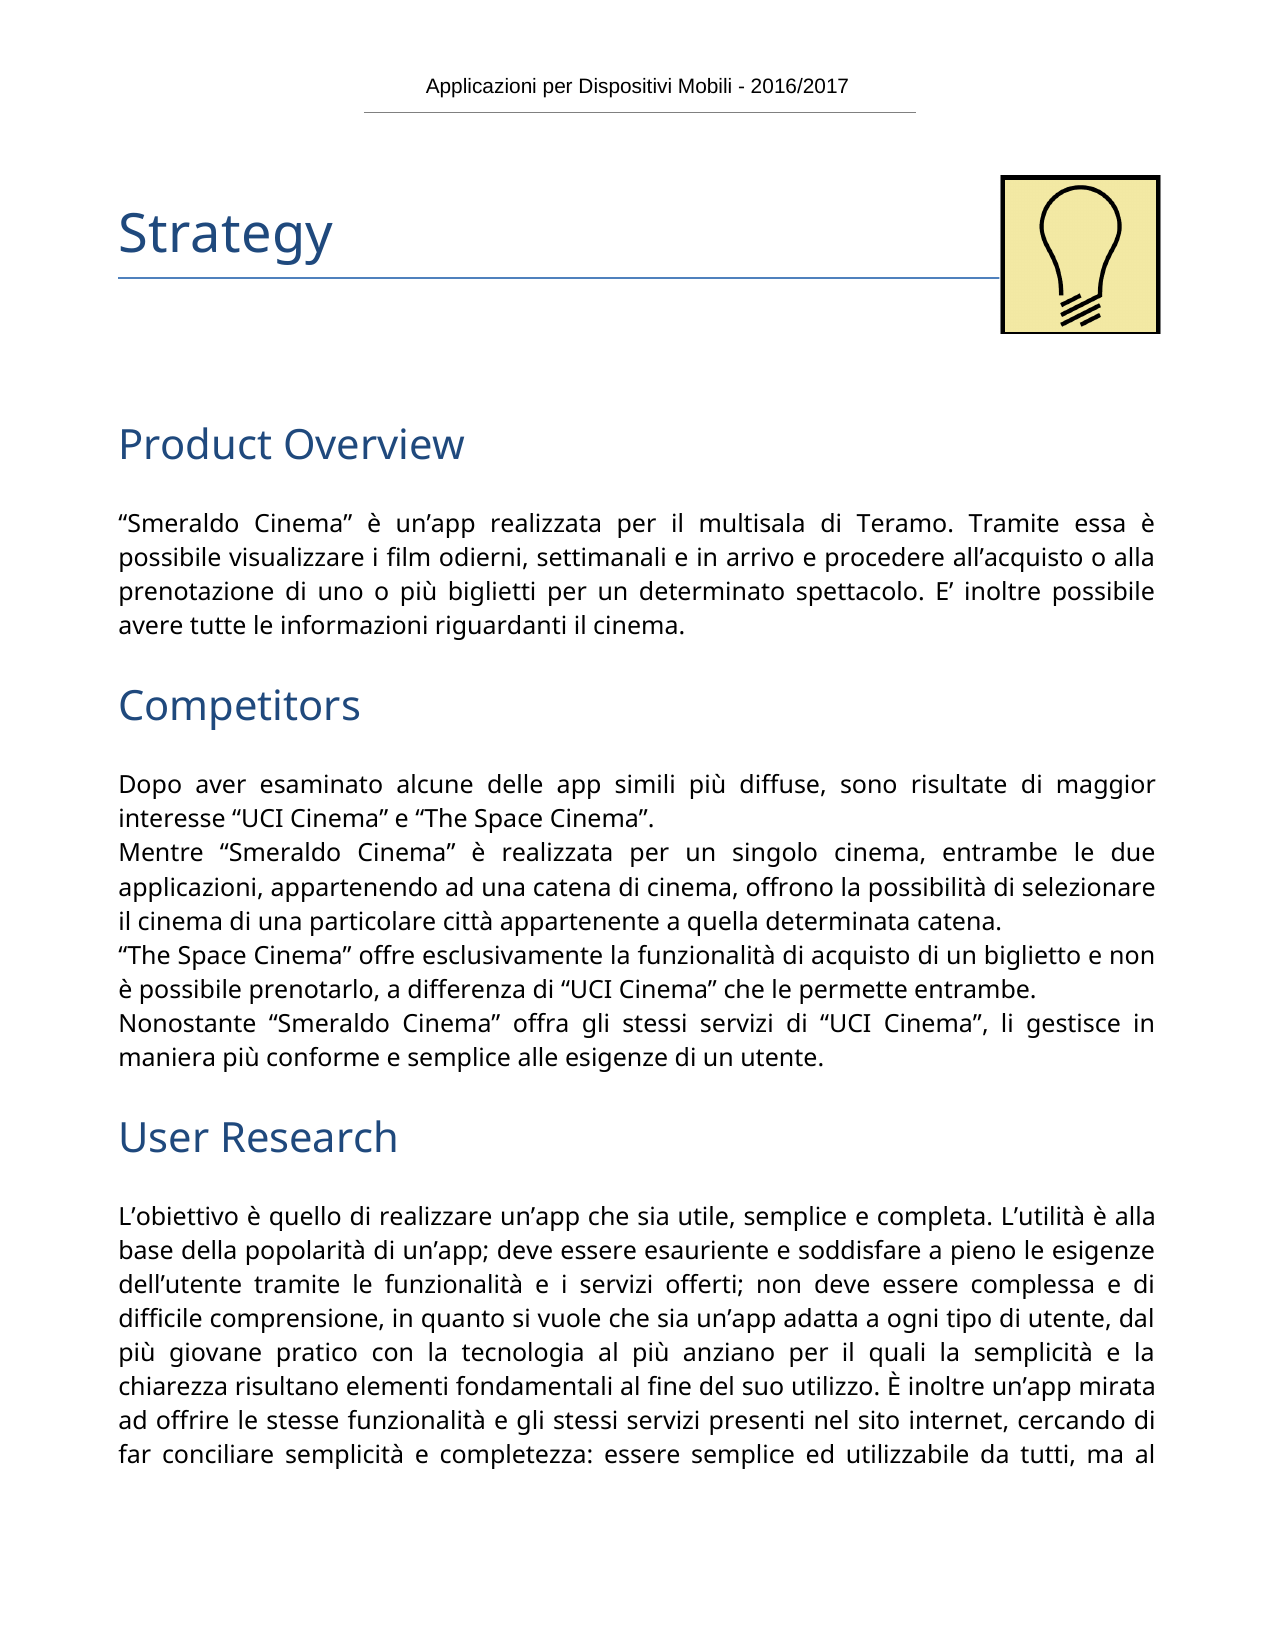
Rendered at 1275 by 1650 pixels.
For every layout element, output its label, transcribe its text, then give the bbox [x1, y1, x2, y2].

subtitle Product Overview [118, 415, 1157, 472]
picture [999, 174, 1162, 334]
text “Smeraldo Cinema” è un’app realizzata per il multisala di Teramo. Tramite essa è possibile visualizzare i film odierni, settimanali e in arrivo e procedere all’acquisto o alla prenotazione di uno o più biglietti per un determinato spettacolo. E’ inoltre possibile avere tutte le informazioni riguardanti il cinema. [118, 506, 1157, 642]
text “The Space Cinema” offre esclusivamente la funzionalità di acquisto di un biglietto e non è possibile prenotarlo, a differenza di “UCI Cinema” che le permette entrambe. [118, 937, 1157, 1005]
title Strategy [118, 194, 999, 277]
text Mentre “Smeraldo Cinema” è realizzata per un singolo cinema, entrambe le due applicazioni, appartenendo ad una catena di cinema, offrono la possibilità di selezionare il cinema di una particolare città appartenente a quella determinata catena. [118, 835, 1157, 937]
subtitle Competitors [118, 676, 1157, 733]
subtitle User Research [118, 1108, 1157, 1164]
text Dopo aver esaminato alcune delle app simili più diffuse, sono risultate di maggior interesse “UCI Cinema” e “The Space Cinema”. [118, 767, 1157, 835]
text Nonostante “Smeraldo Cinema” offra gli stessi servizi di “UCI Cinema”, li gestisce in maniera più conforme e semplice alle esigenze di un utente. [118, 1005, 1157, 1073]
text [118, 1198, 1157, 1471]
